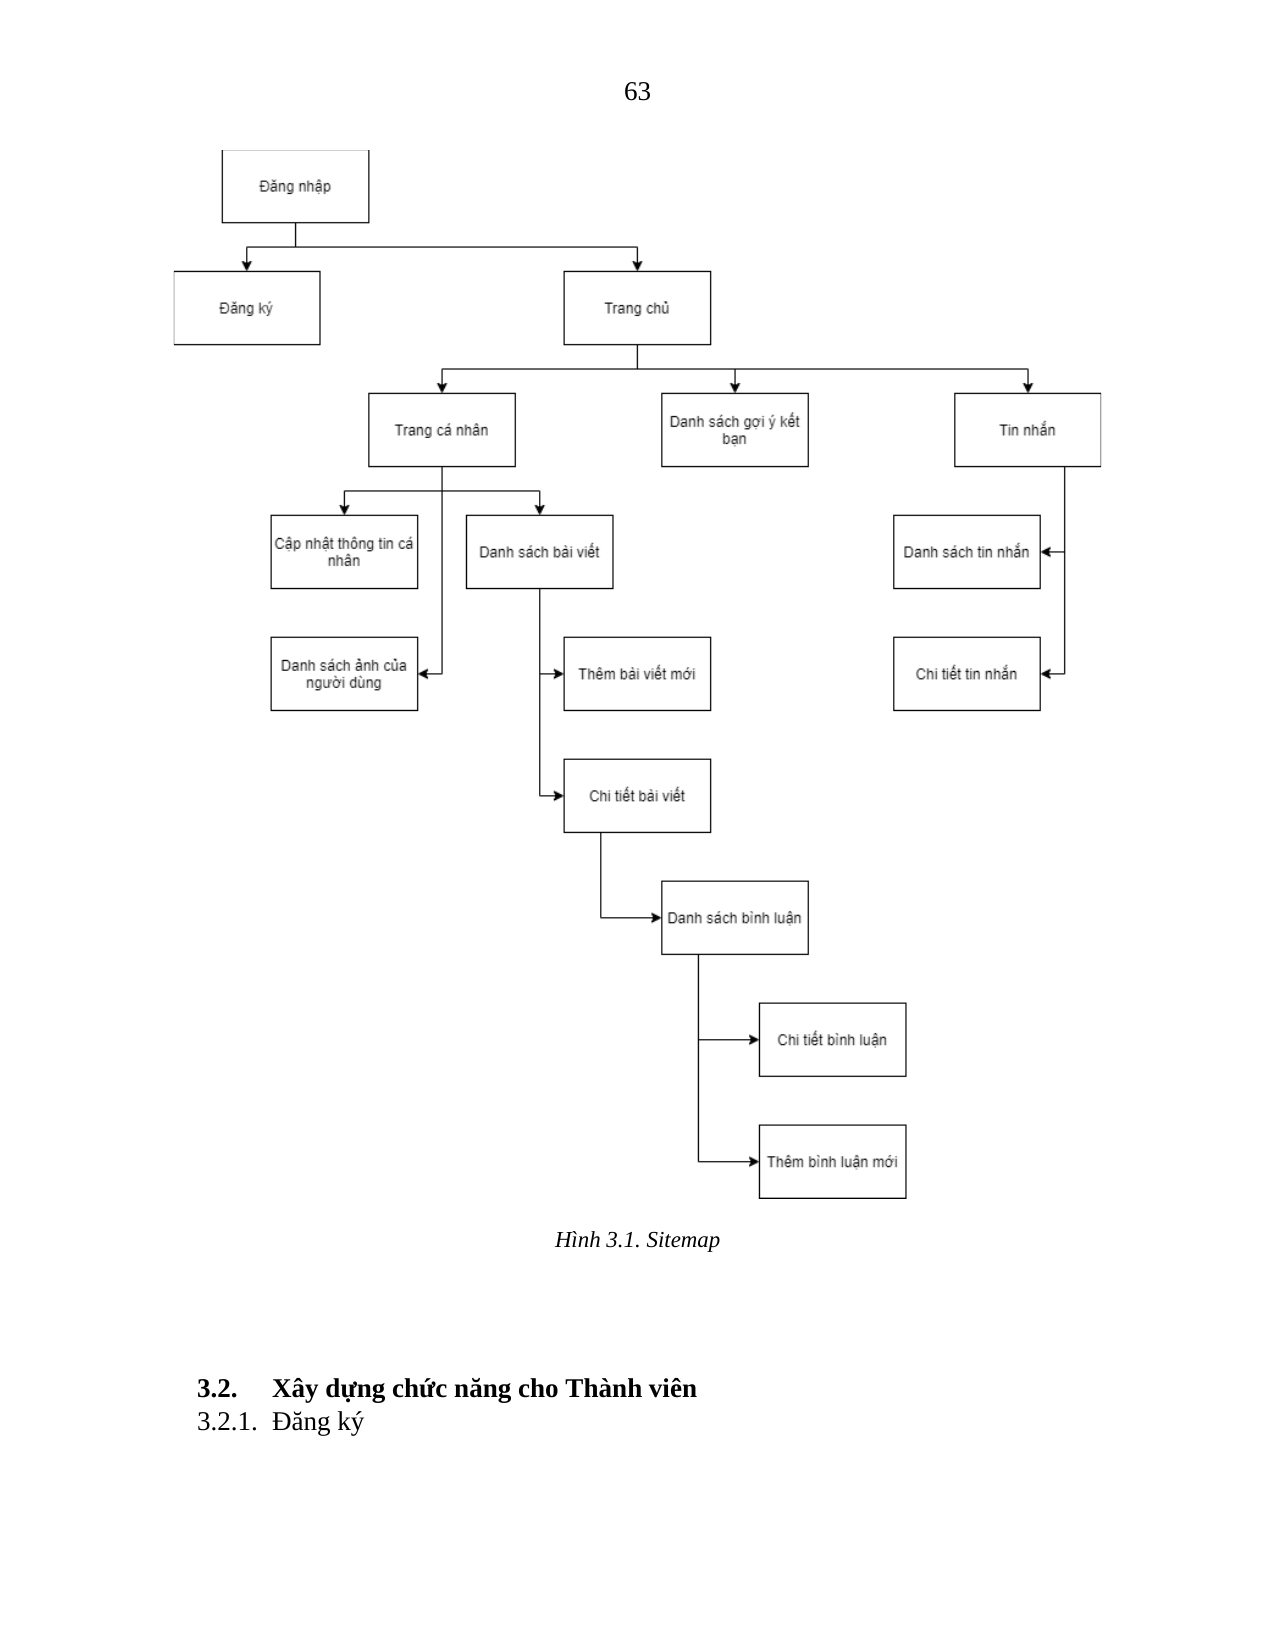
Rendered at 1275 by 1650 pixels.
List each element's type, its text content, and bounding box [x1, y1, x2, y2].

picture [173, 150, 1102, 1199]
list Đăng ký [197, 1405, 1125, 1436]
text Hình 3.1. Sitemap [150, 1226, 1125, 1253]
list Xây dựng chức năng cho Thành viên [197, 1372, 1125, 1403]
